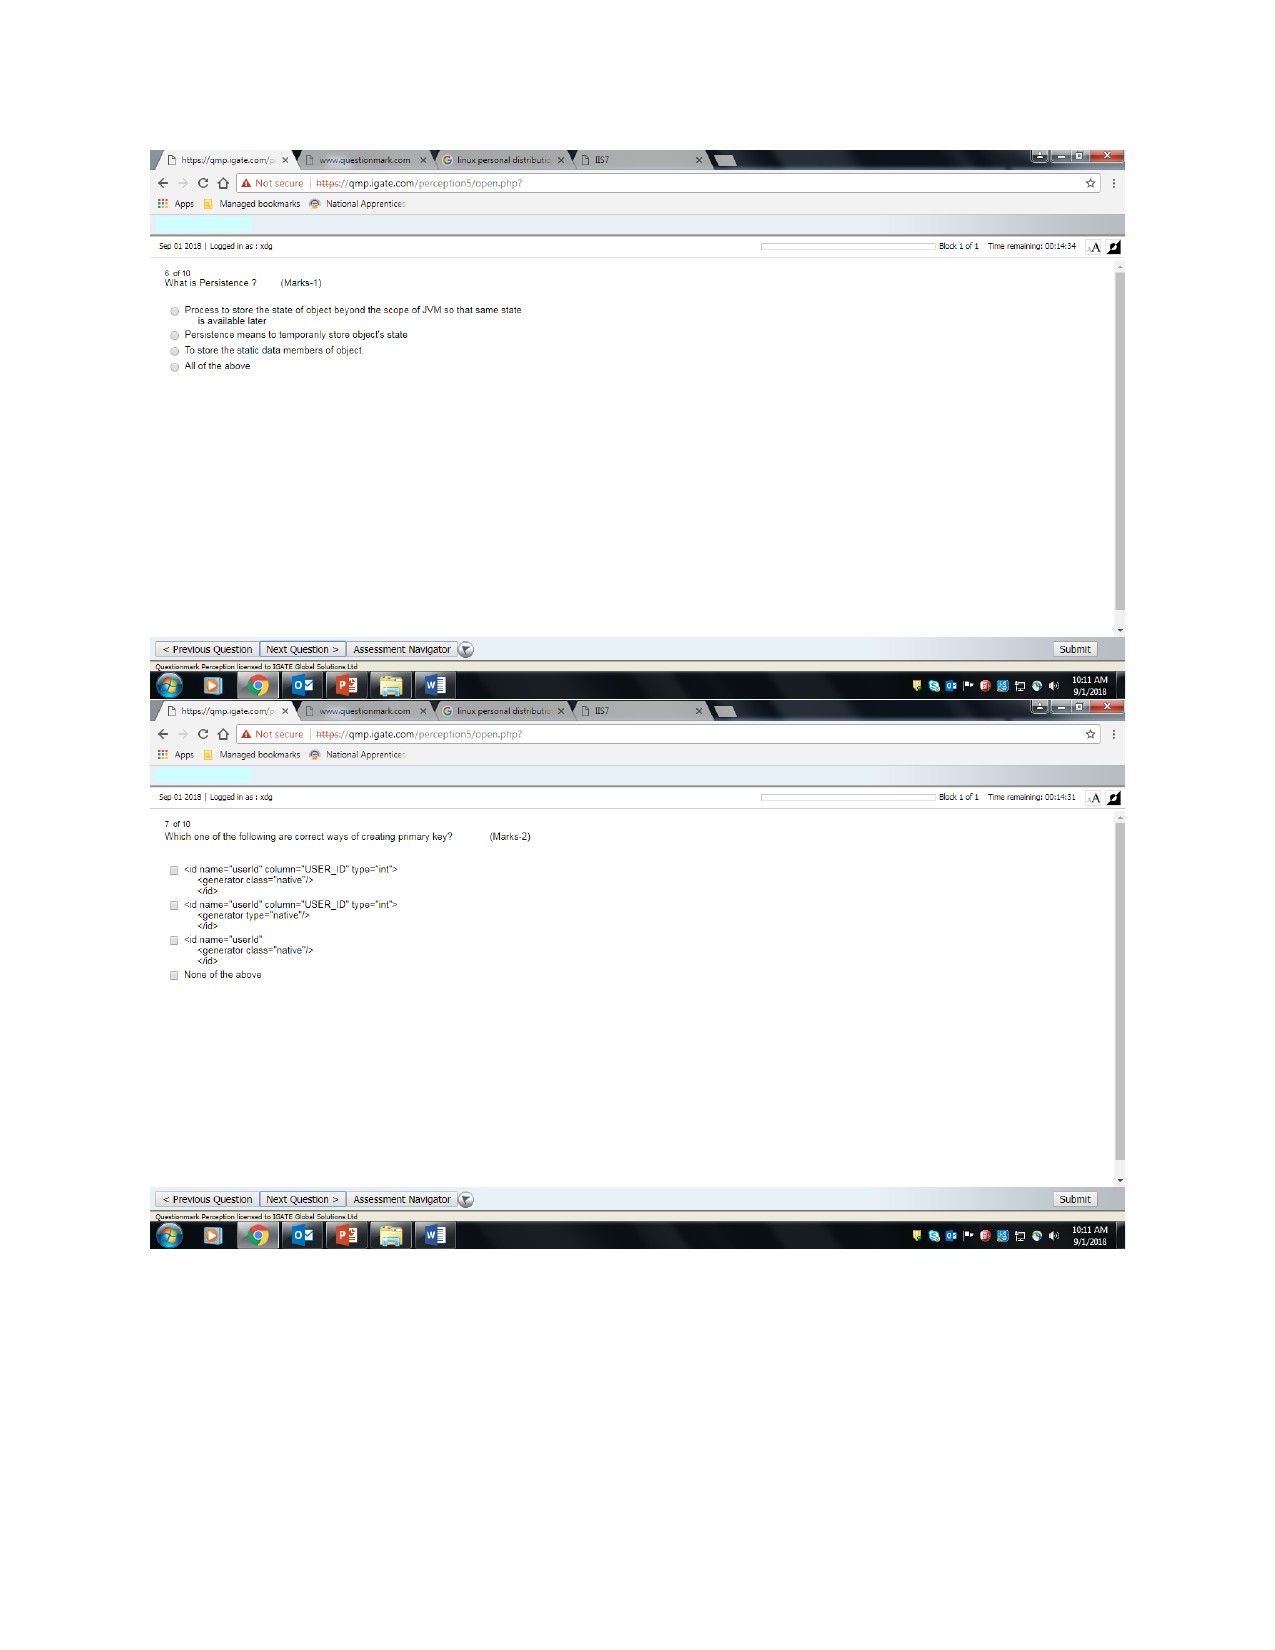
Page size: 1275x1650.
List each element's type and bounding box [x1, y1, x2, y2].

picture [150, 150, 1125, 699]
picture [150, 700, 1125, 1249]
